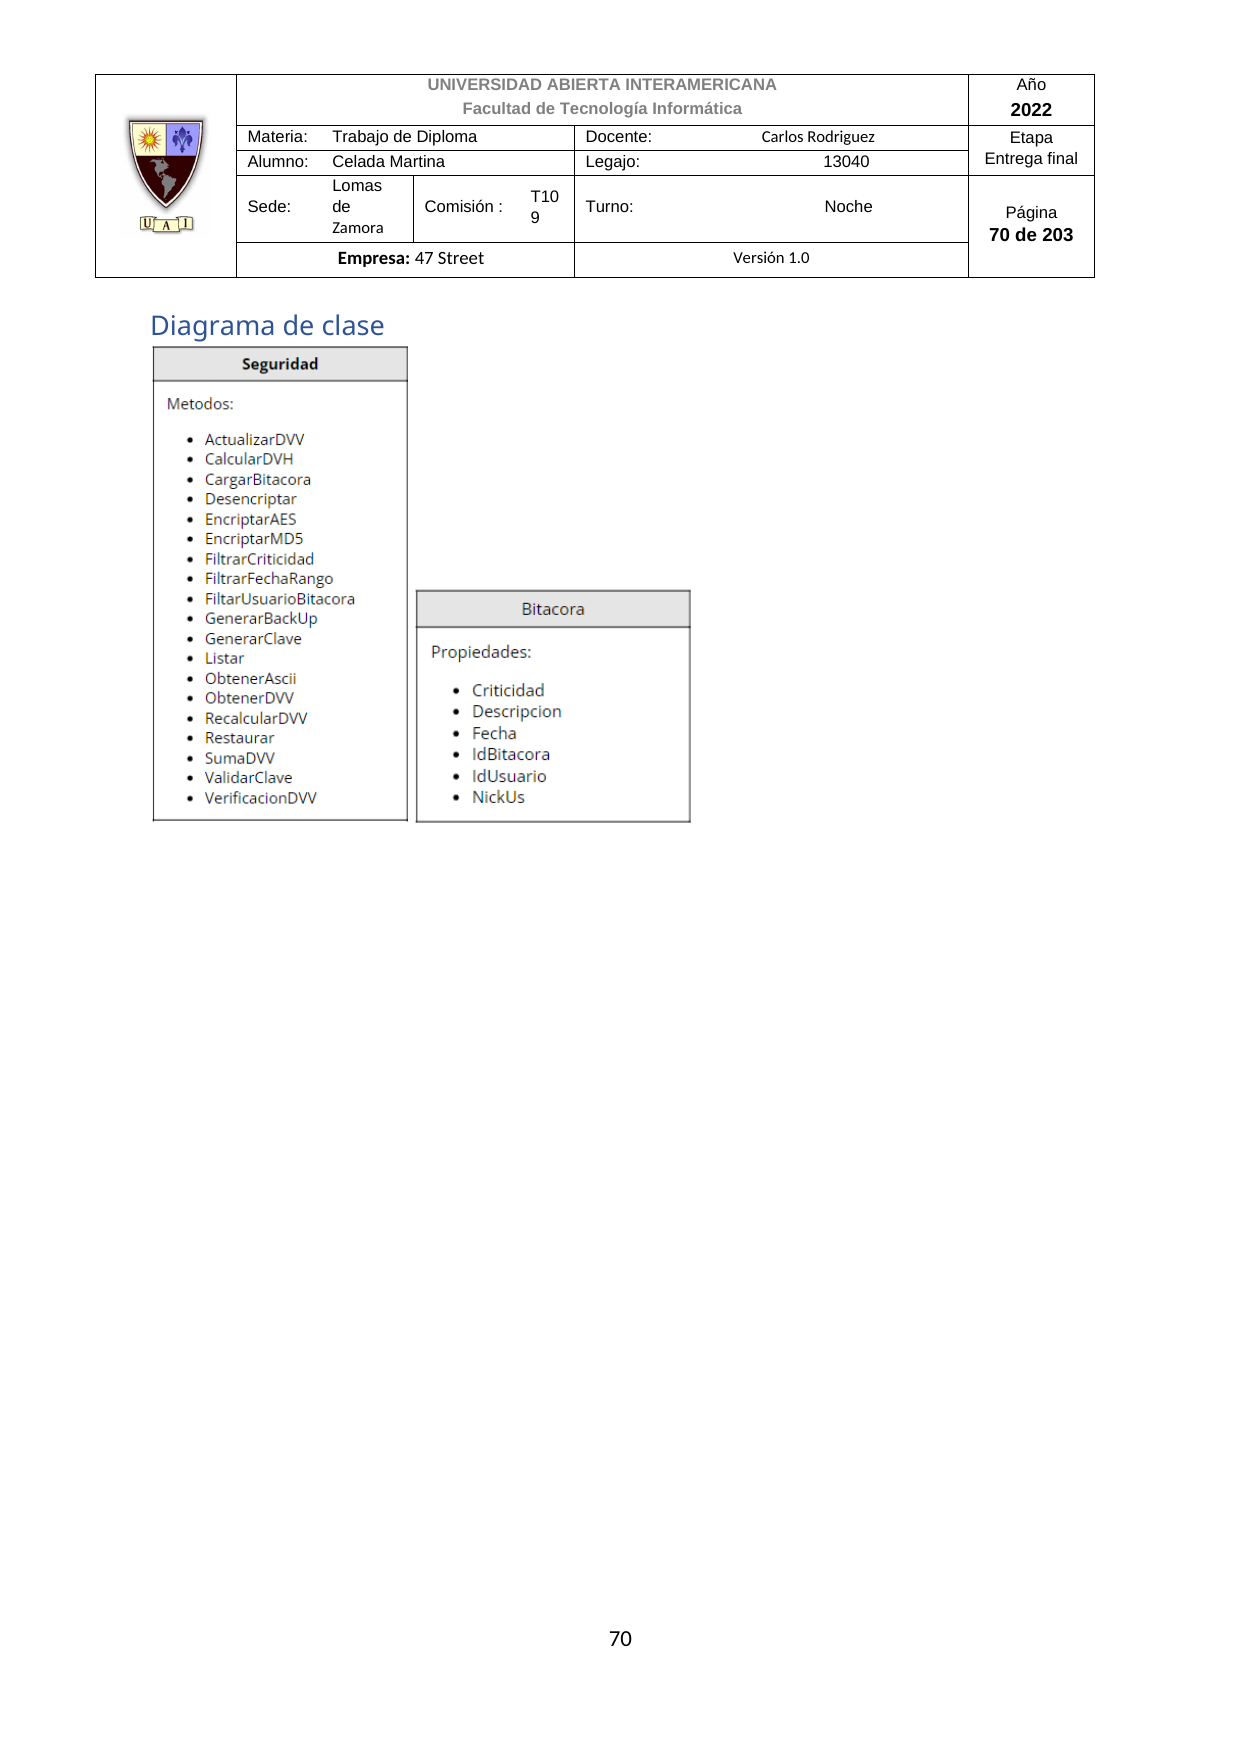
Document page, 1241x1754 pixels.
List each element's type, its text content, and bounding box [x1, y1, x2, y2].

picture [120, 111, 212, 237]
subtitle Diagrama de clase [150, 306, 1090, 343]
picture [413, 582, 694, 825]
picture [150, 345, 409, 825]
